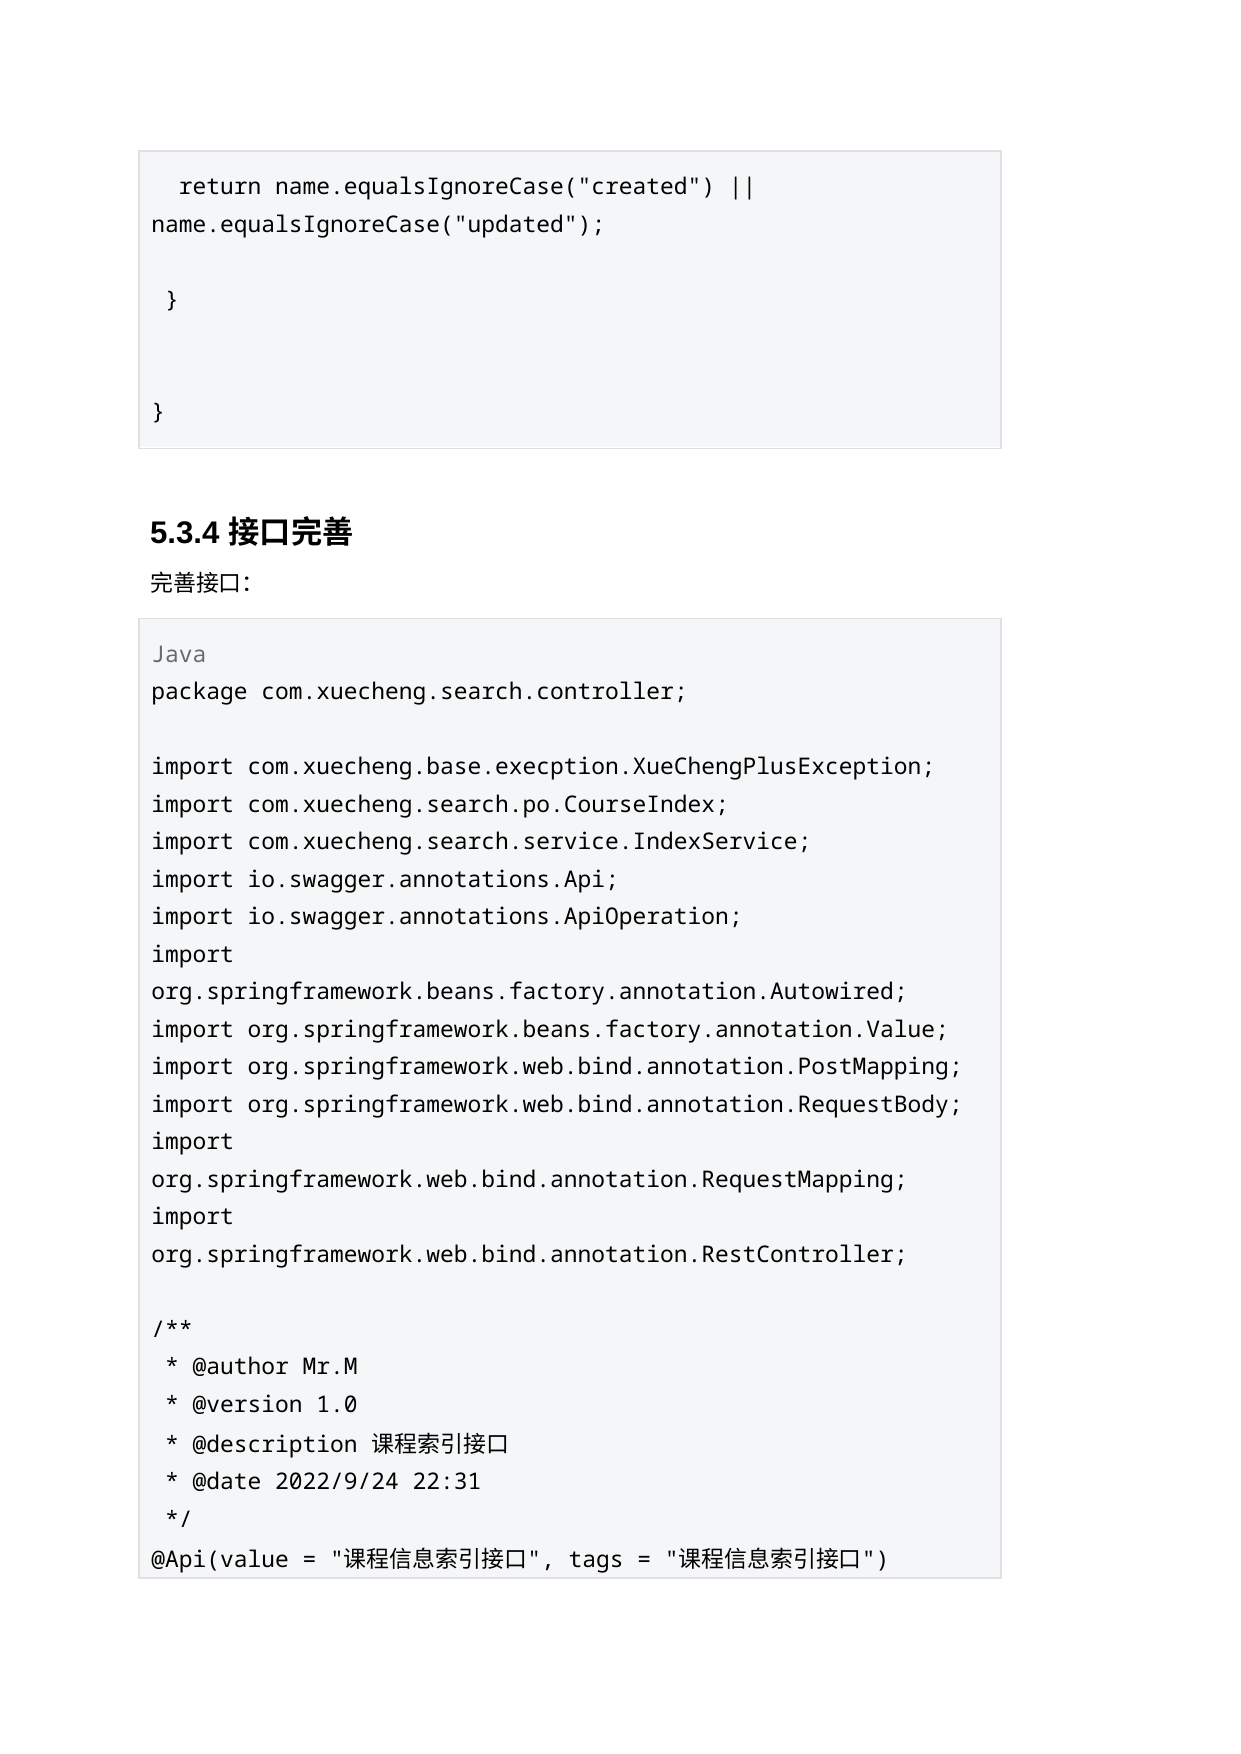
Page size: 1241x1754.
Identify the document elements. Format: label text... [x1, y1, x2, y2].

text 完善接口： [150, 565, 1090, 598]
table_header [140, 619, 1000, 1577]
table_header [140, 152, 1000, 447]
